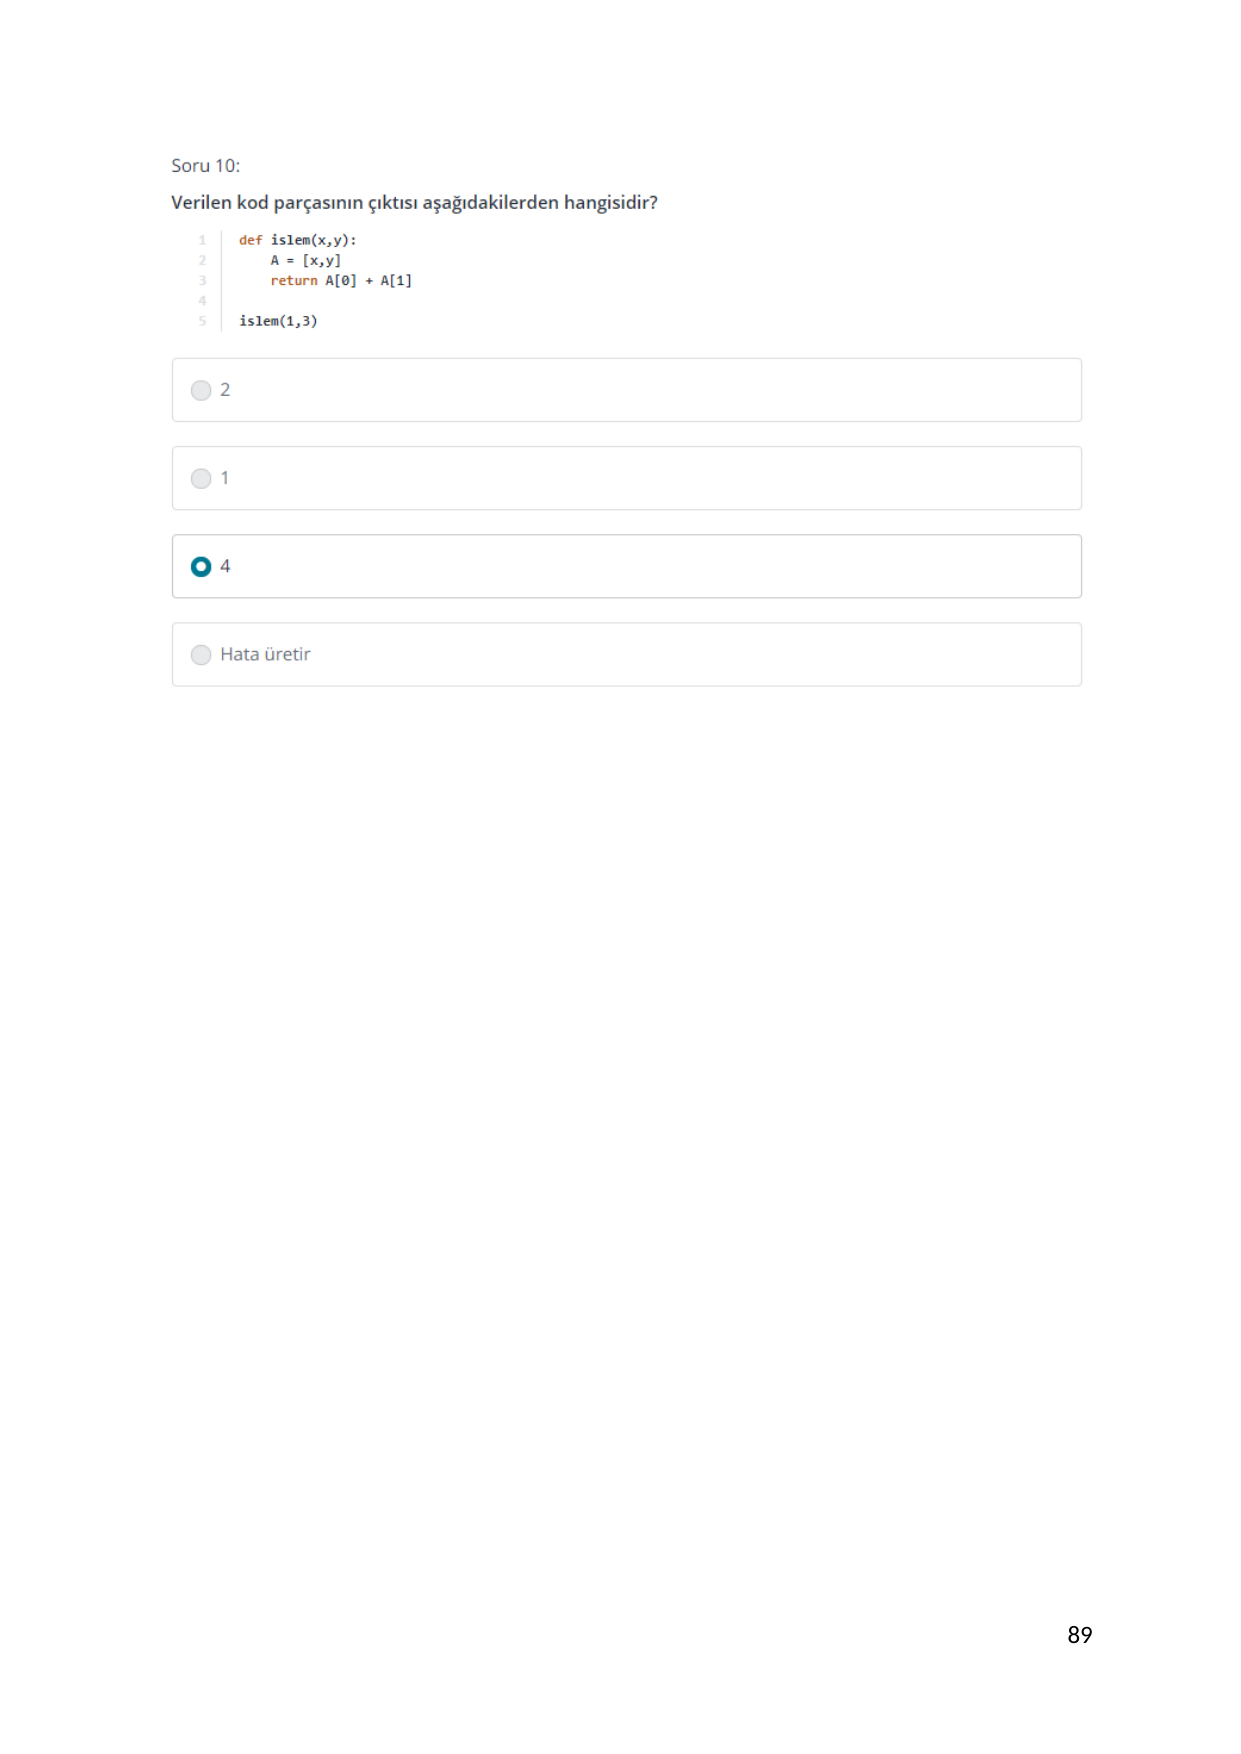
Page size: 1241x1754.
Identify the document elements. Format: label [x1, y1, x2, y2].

picture [147, 147, 1093, 701]
